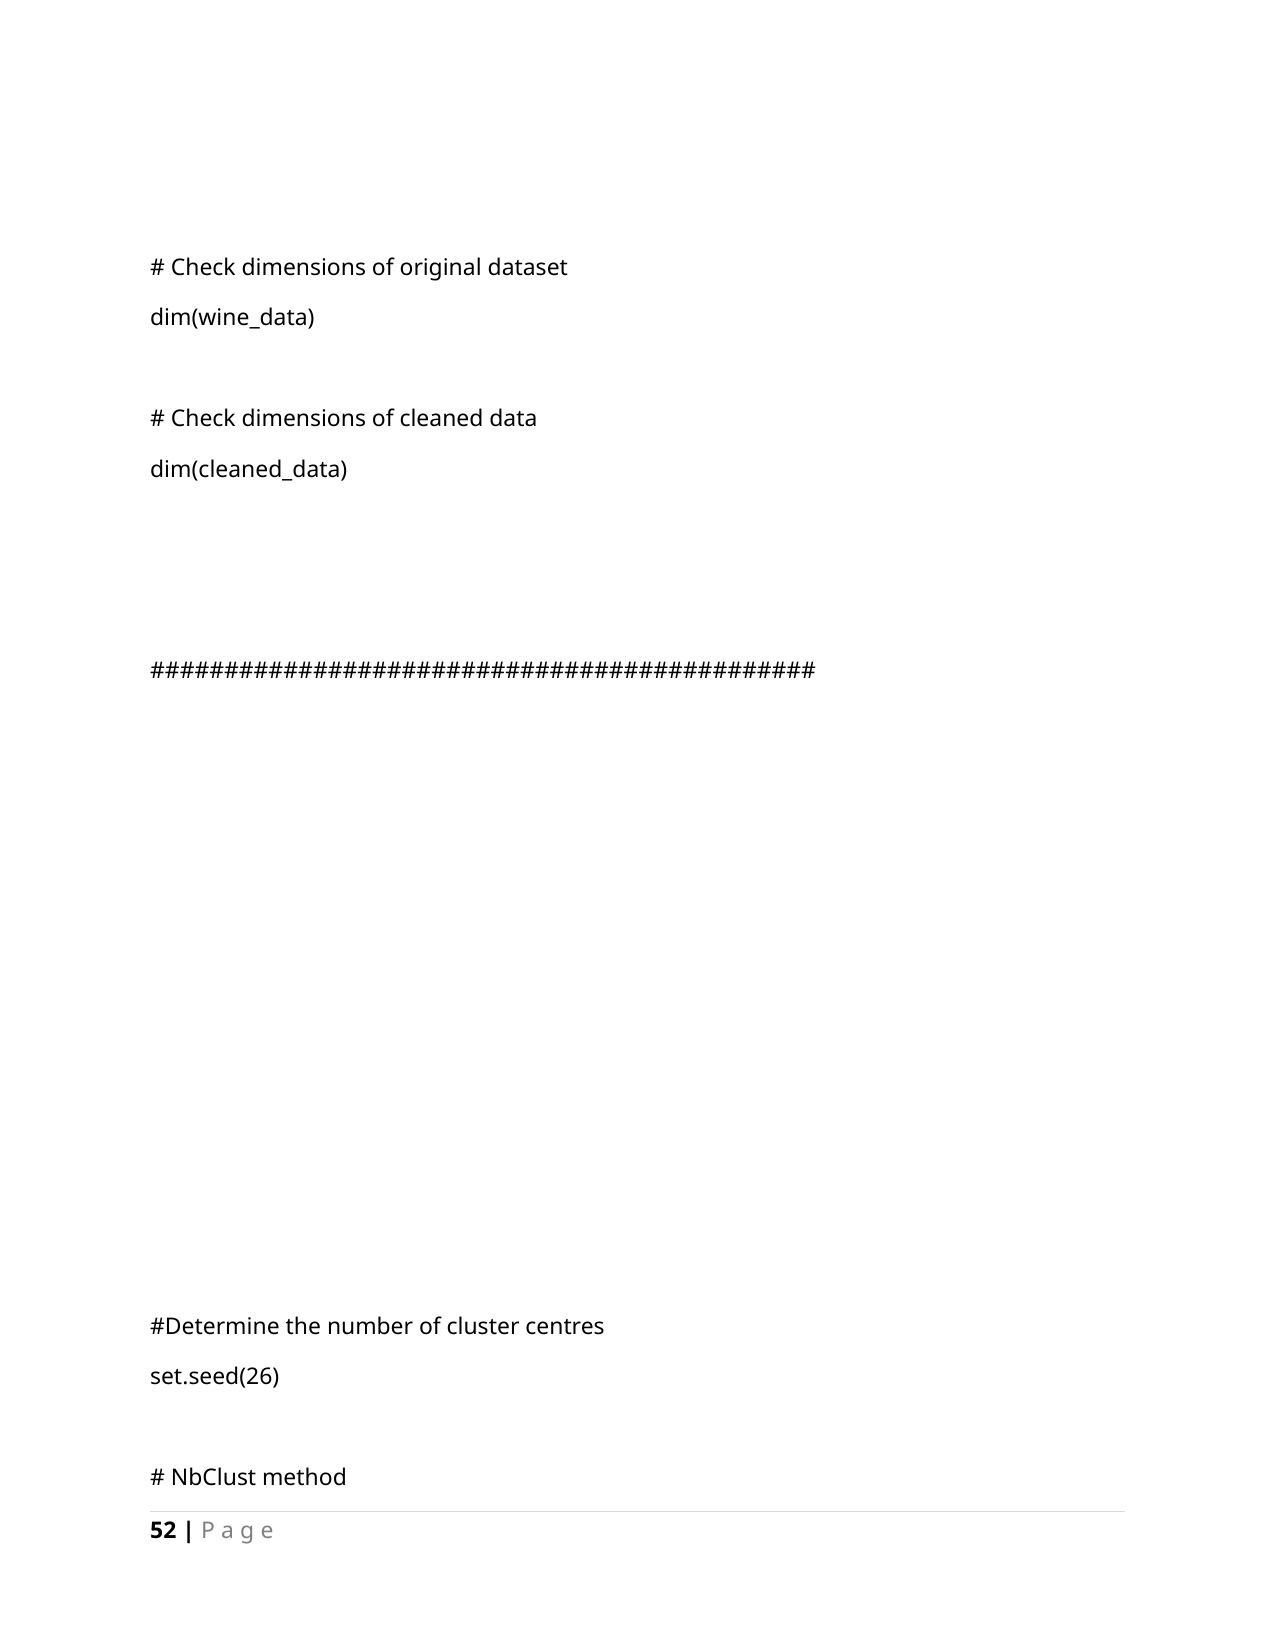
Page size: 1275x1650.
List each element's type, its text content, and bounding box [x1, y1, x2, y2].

text dim(wine_data) [150, 301, 1125, 332]
text ############################################# [150, 654, 1125, 685]
text dim(cleaned_data) [150, 452, 1125, 484]
text # Check dimensions of original dataset [150, 251, 1125, 282]
text set.seed(26) [150, 1360, 1125, 1391]
text # NbClust method [150, 1461, 1125, 1492]
text # Check dimensions of cleaned data [150, 402, 1125, 433]
text #Determine the number of cluster centres [150, 1309, 1125, 1341]
